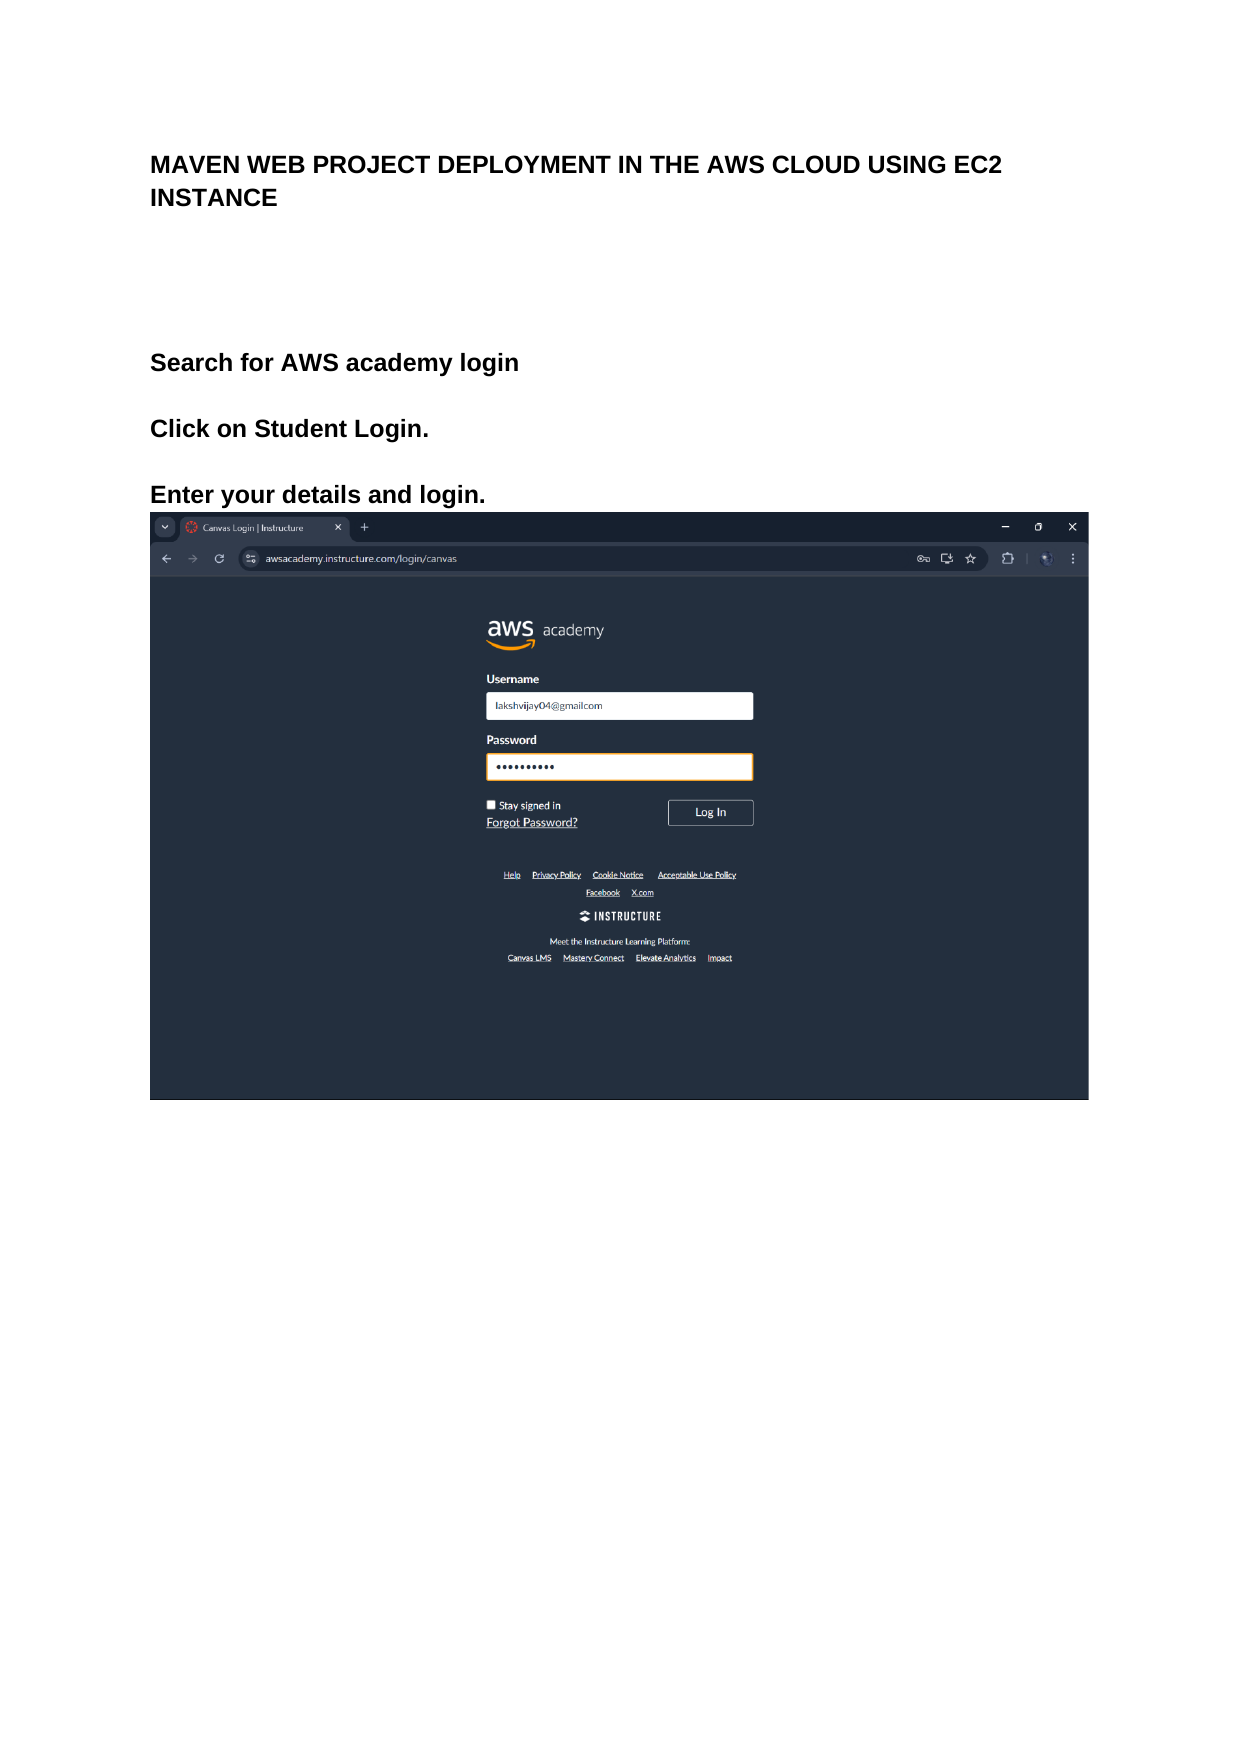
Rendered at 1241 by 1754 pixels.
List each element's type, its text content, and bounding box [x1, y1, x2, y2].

text Search for AWS academy login [150, 348, 1090, 377]
text MAVEN WEB PROJECT DEPLOYMENT IN THE AWS CLOUD USING EC2 INSTANCE [150, 150, 1090, 212]
picture [150, 512, 1089, 1100]
text Click on Student Login. [150, 414, 1090, 443]
